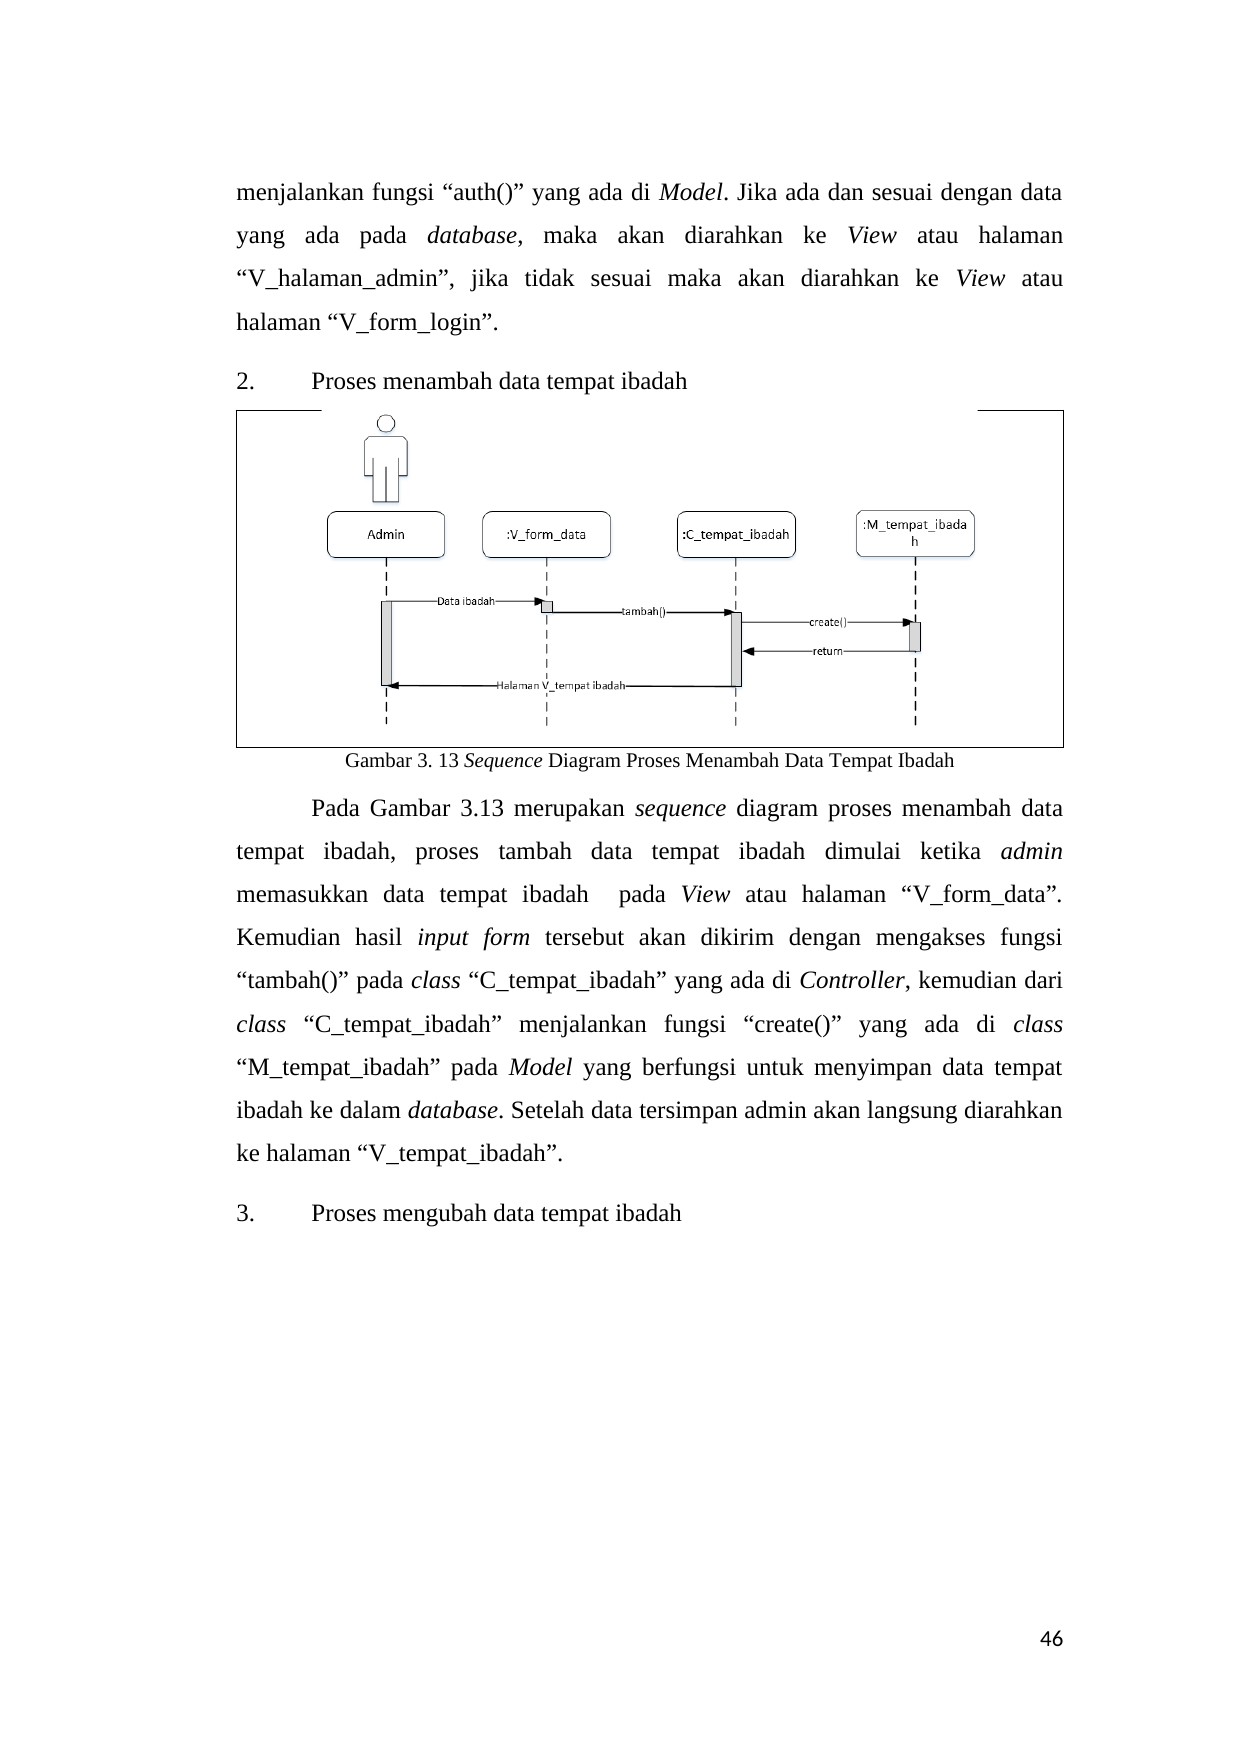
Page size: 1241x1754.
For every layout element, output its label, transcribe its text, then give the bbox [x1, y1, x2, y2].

text Gambar 3. 13 Sequence Diagram Proses Menambah Data Tempat Ibadah [236, 748, 1063, 772]
table_header [237, 411, 1063, 747]
picture [321, 410, 978, 734]
text Pada Gambar 3.13 merupakan sequence diagram proses menambah data tempat ibadah, proses tambah data tempat ibadah dimulai ketika admin memasukkan data tempat ibadah pada View atau halaman “V_form_data”. Kemudian hasil input form tersebut akan dikirim dengan mengakses fungsi “tambah()” pada class “C_tempat_ibadah” yang ada di Controller, kemudian dari class “C_tempat_ibadah” menjalankan fungsi “create()” yang ada di class “M_tempat_ibadah” pada Model yang berfungsi untuk menyimpan data tempat ibadah ke dalam database. Setelah data tersimpan admin akan langsung diarahkan ke halaman “V_tempat_ibadah”. [236, 793, 1063, 1167]
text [236, 177, 1063, 335]
list Proses menambah data tempat ibadah [236, 366, 1063, 395]
list Proses mengubah data tempat ibadah [236, 1198, 1063, 1227]
